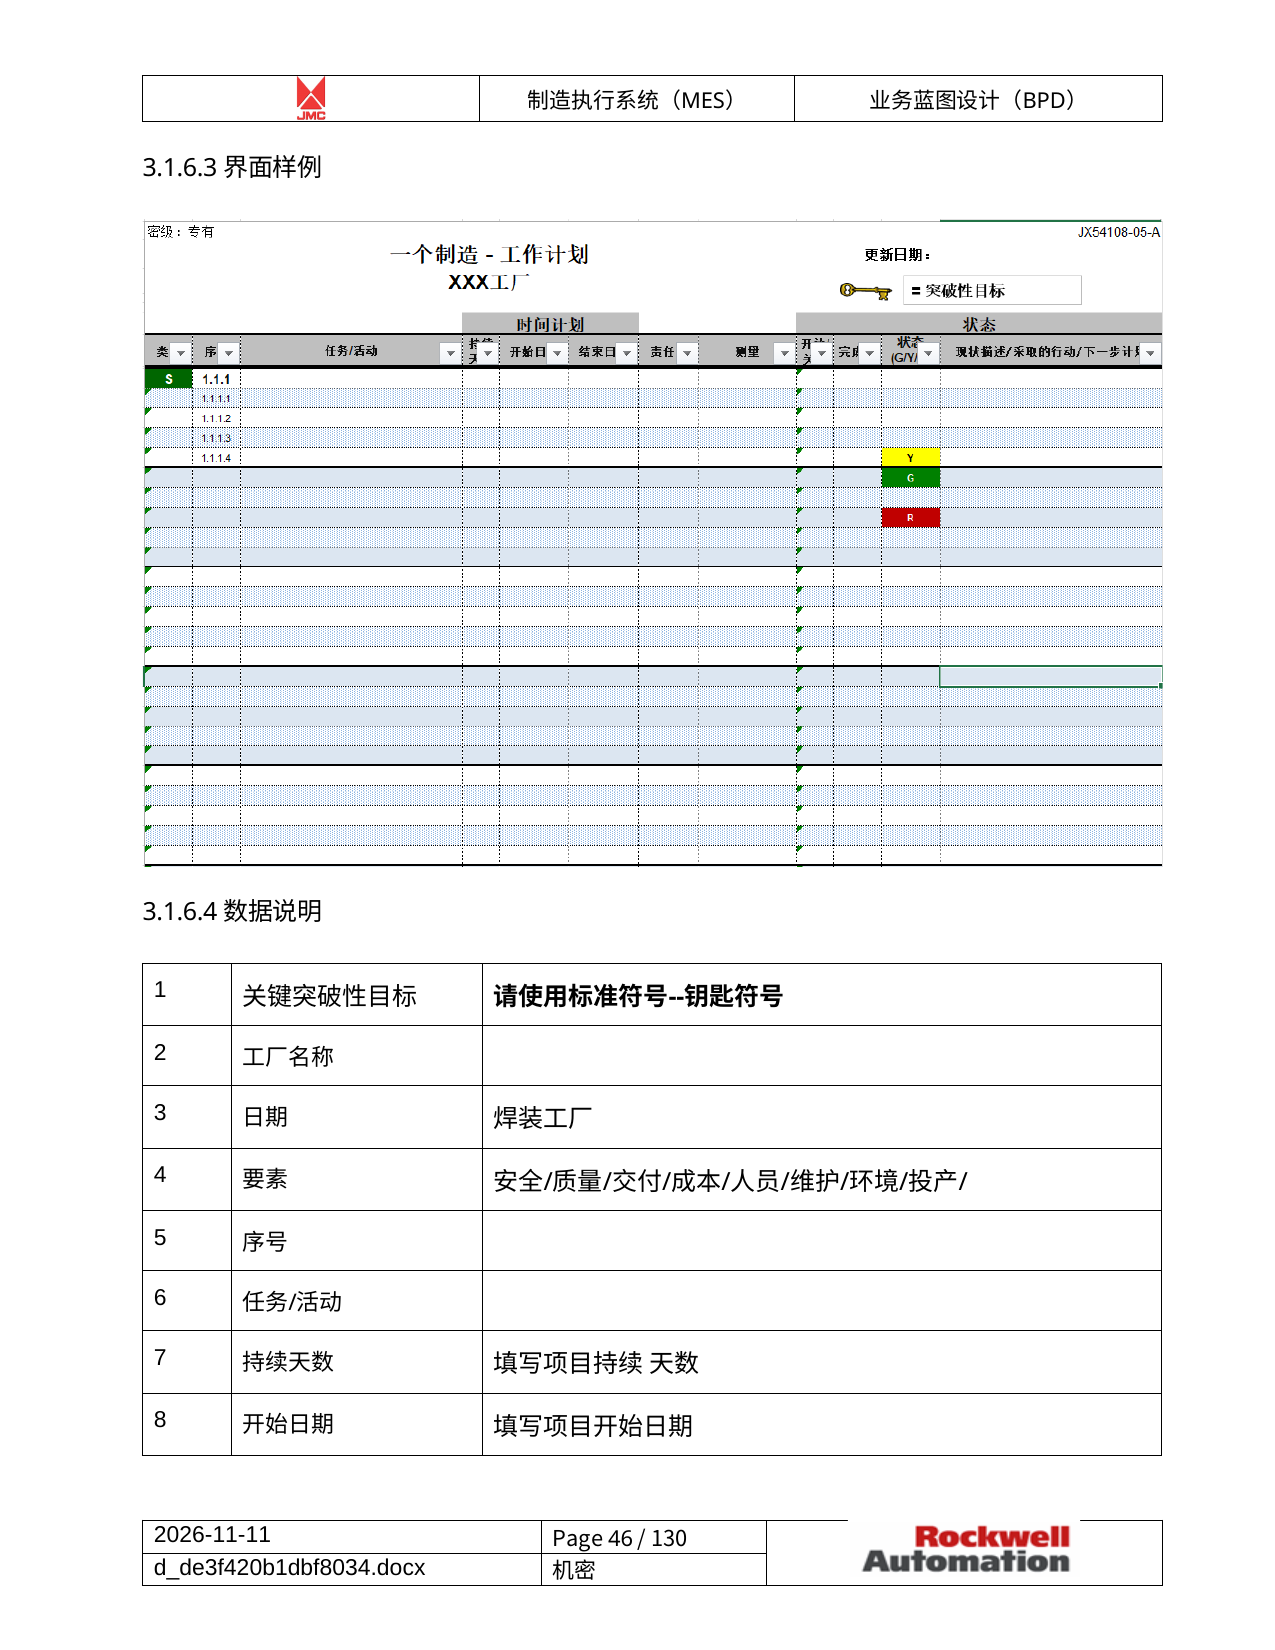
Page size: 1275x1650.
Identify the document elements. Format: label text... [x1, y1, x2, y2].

table_header 1 [143, 964, 231, 1025]
picture [296, 76, 326, 121]
picture [847, 1520, 1080, 1577]
table_cell 7 [143, 1331, 231, 1392]
table_cell 填写项目开始日期 [483, 1394, 1161, 1455]
table_cell 4 [143, 1149, 231, 1210]
table_header 请使用标准符号--钥匙符号 [483, 964, 1161, 1025]
table_cell 安全/质量/交付/成本/人员/维护/环境/投产/ [483, 1149, 1161, 1210]
table_cell 8 [143, 1394, 231, 1455]
table_header 关键突破性目标 [232, 964, 482, 1025]
table_cell 任务/活动 [232, 1271, 482, 1330]
table_cell 持续天数 [232, 1331, 482, 1392]
subtitle 数据说明 [142, 893, 1162, 927]
table_cell 要素 [232, 1149, 482, 1210]
table_cell 序号 [232, 1211, 482, 1270]
table_cell 开始日期 [232, 1394, 482, 1455]
table_cell 3 [143, 1086, 231, 1148]
table_cell [483, 1026, 1161, 1085]
table_cell 工厂名称 [232, 1026, 482, 1085]
table_cell [483, 1271, 1161, 1330]
picture [142, 219, 1163, 867]
table_cell 5 [143, 1211, 231, 1270]
table_cell 6 [143, 1271, 231, 1330]
table_cell 2 [143, 1026, 231, 1085]
table_cell [483, 1211, 1161, 1270]
table_cell 填写项目持续 天数 [483, 1331, 1161, 1392]
subtitle 界面样例 [142, 150, 1162, 184]
table_cell 焊装工厂 [483, 1086, 1161, 1148]
table_cell 日期 [232, 1086, 482, 1148]
